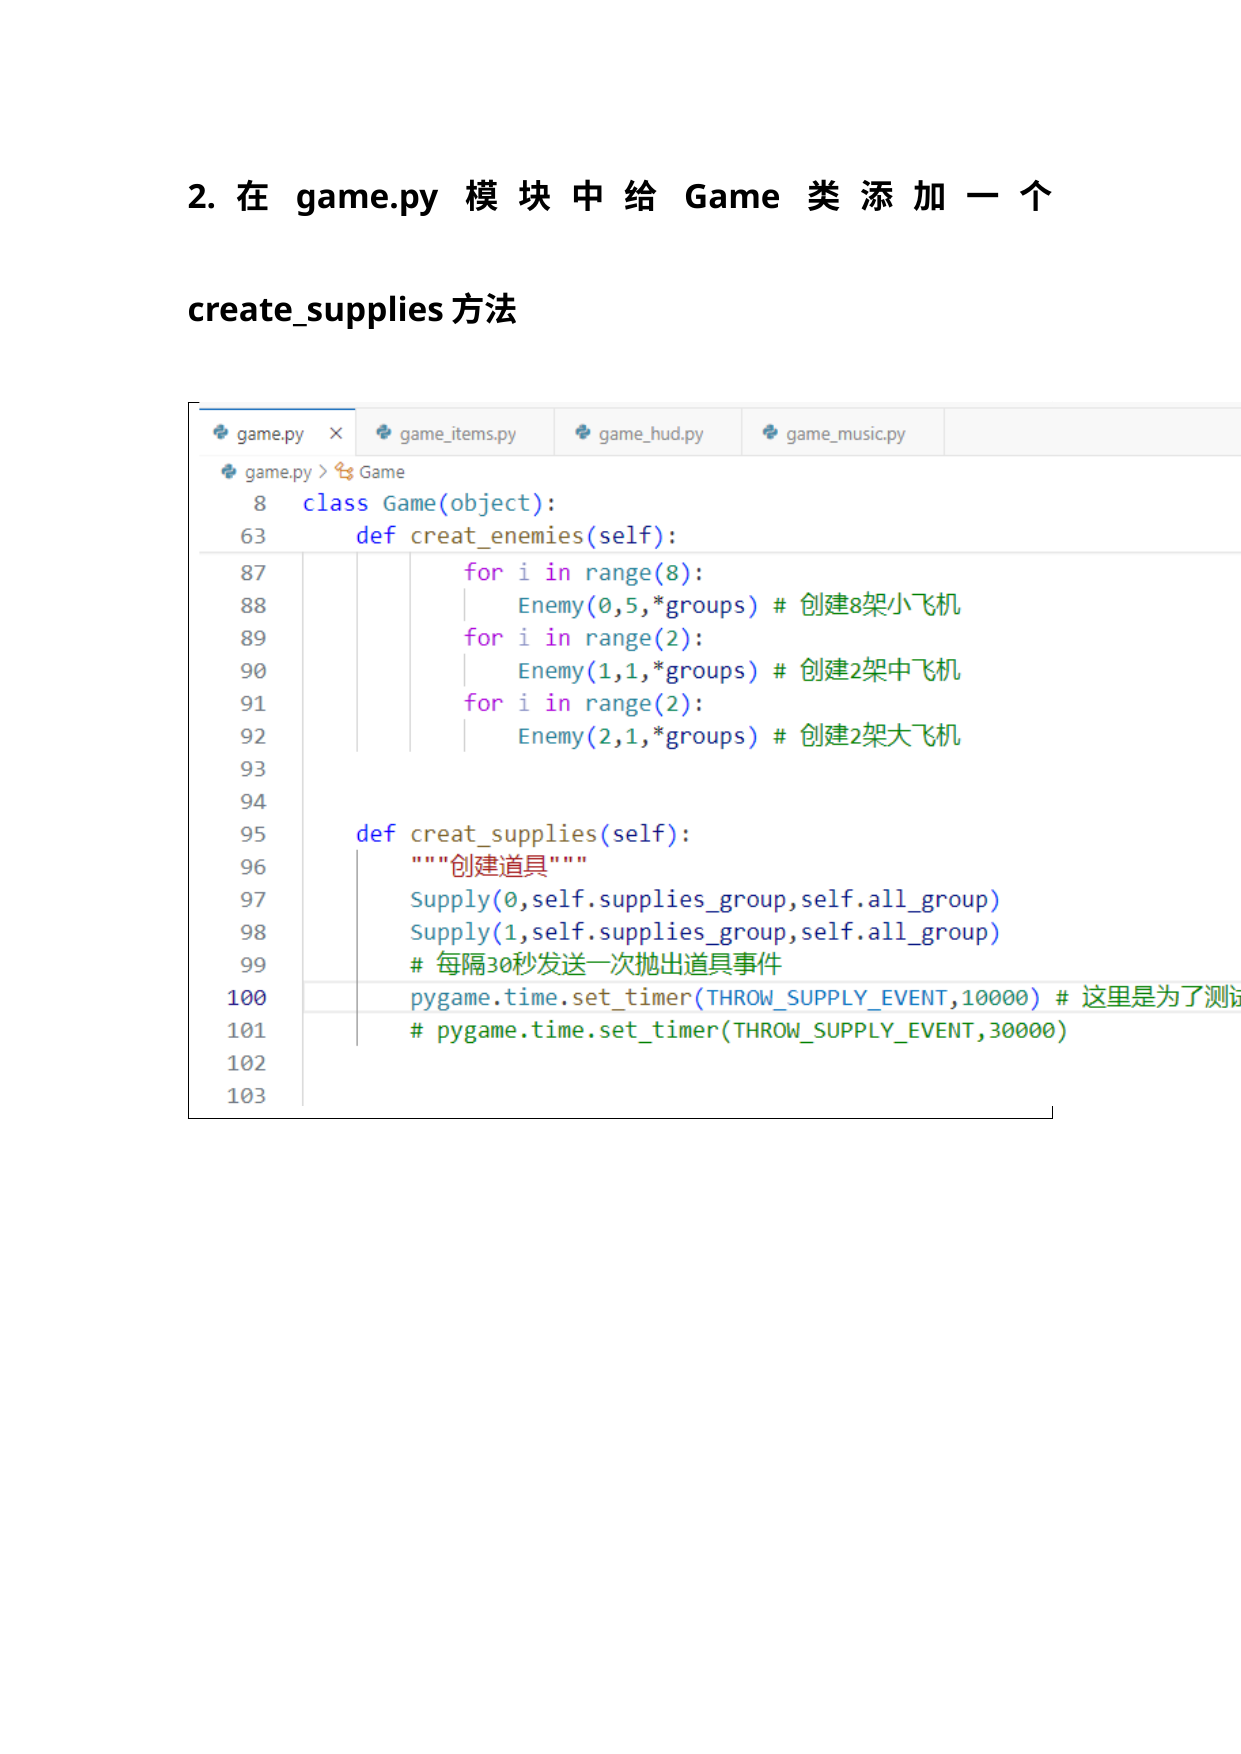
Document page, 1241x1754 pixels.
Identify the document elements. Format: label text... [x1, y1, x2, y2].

table_header [189, 403, 1052, 1118]
subtitle 2.在game.py模块中给Game类添加一个create_supplies方法 [187, 162, 1053, 339]
picture [199, 402, 1241, 1106]
